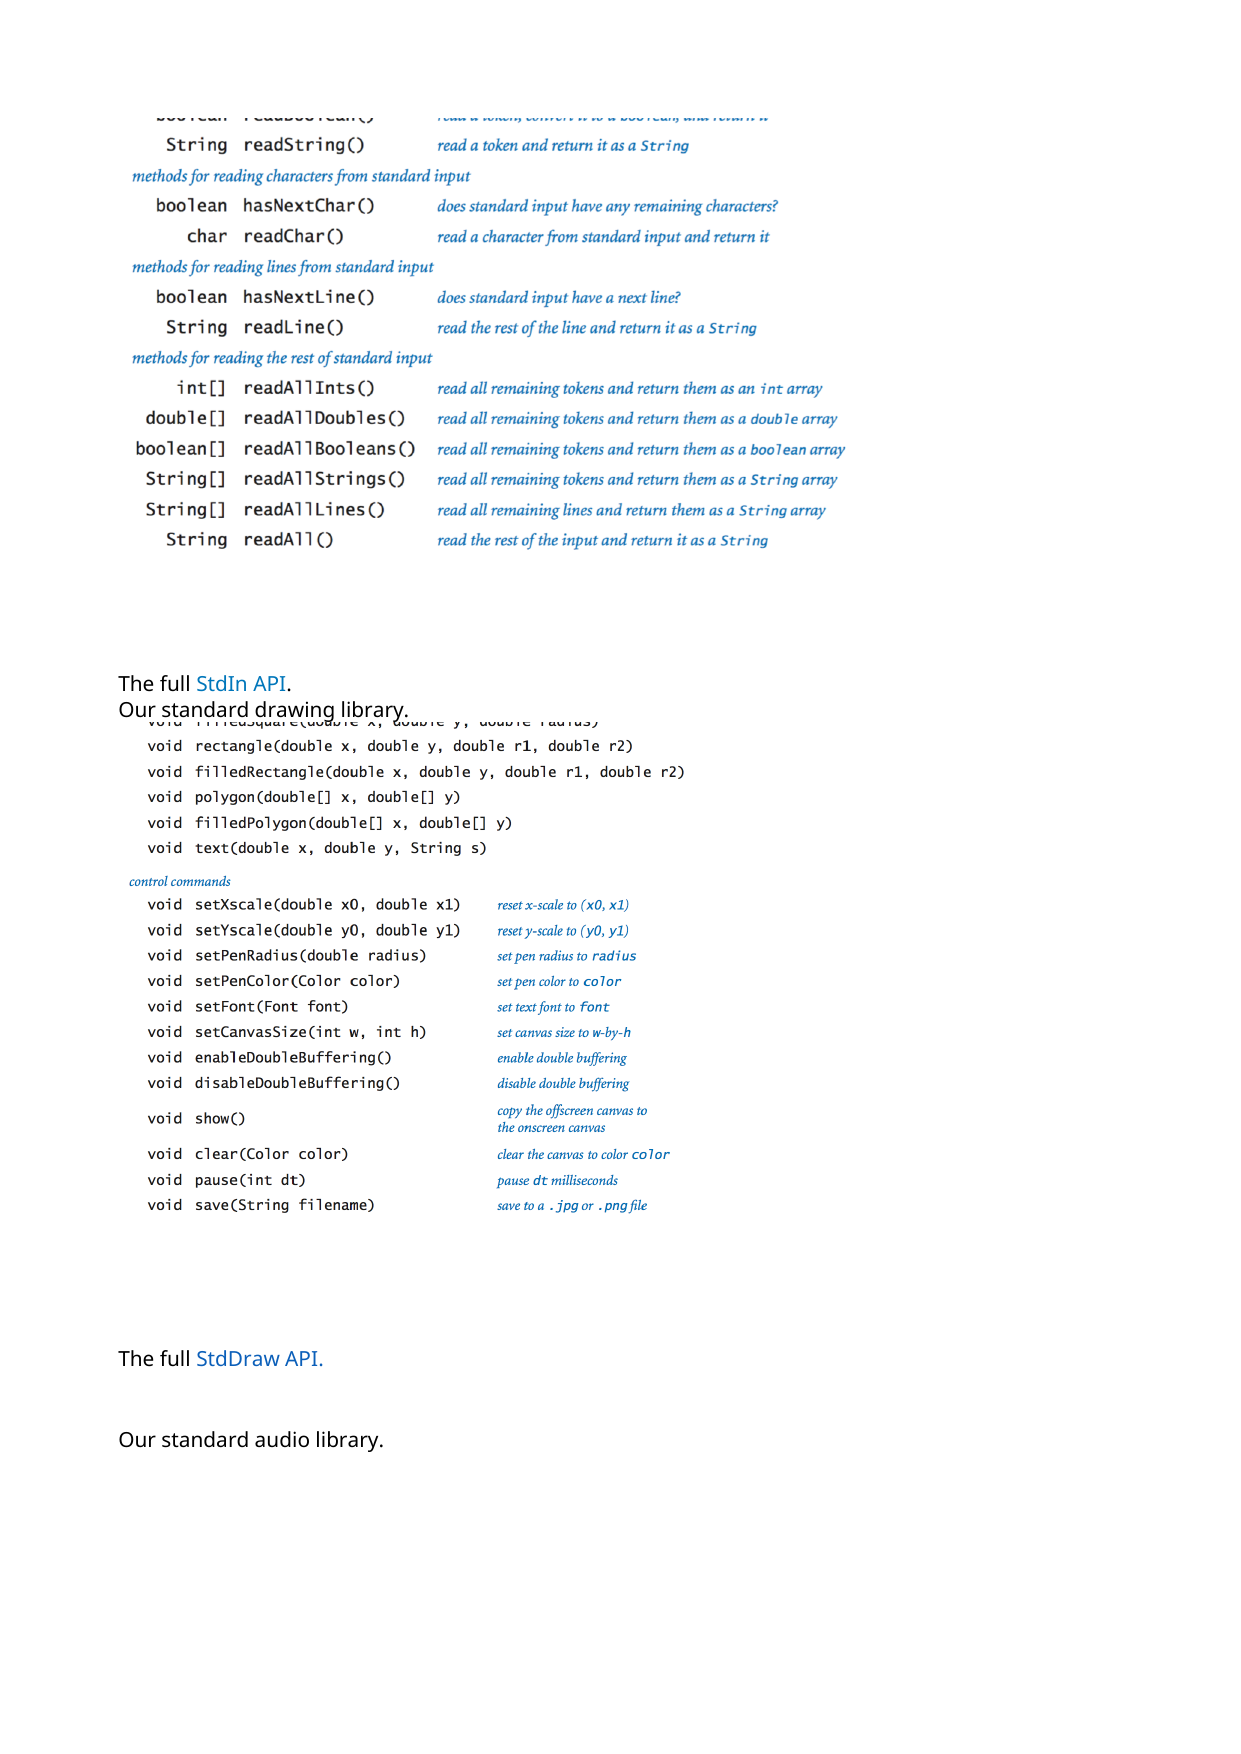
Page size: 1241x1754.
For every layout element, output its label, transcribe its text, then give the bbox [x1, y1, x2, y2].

text Our standard drawing library. [118, 697, 1122, 722]
text Our standard audio library. [118, 1427, 1122, 1453]
text The full StdIn API. [118, 671, 1122, 697]
text The full StdDraw API. [118, 1346, 1122, 1371]
picture [118, 118, 870, 561]
picture [118, 722, 701, 1221]
